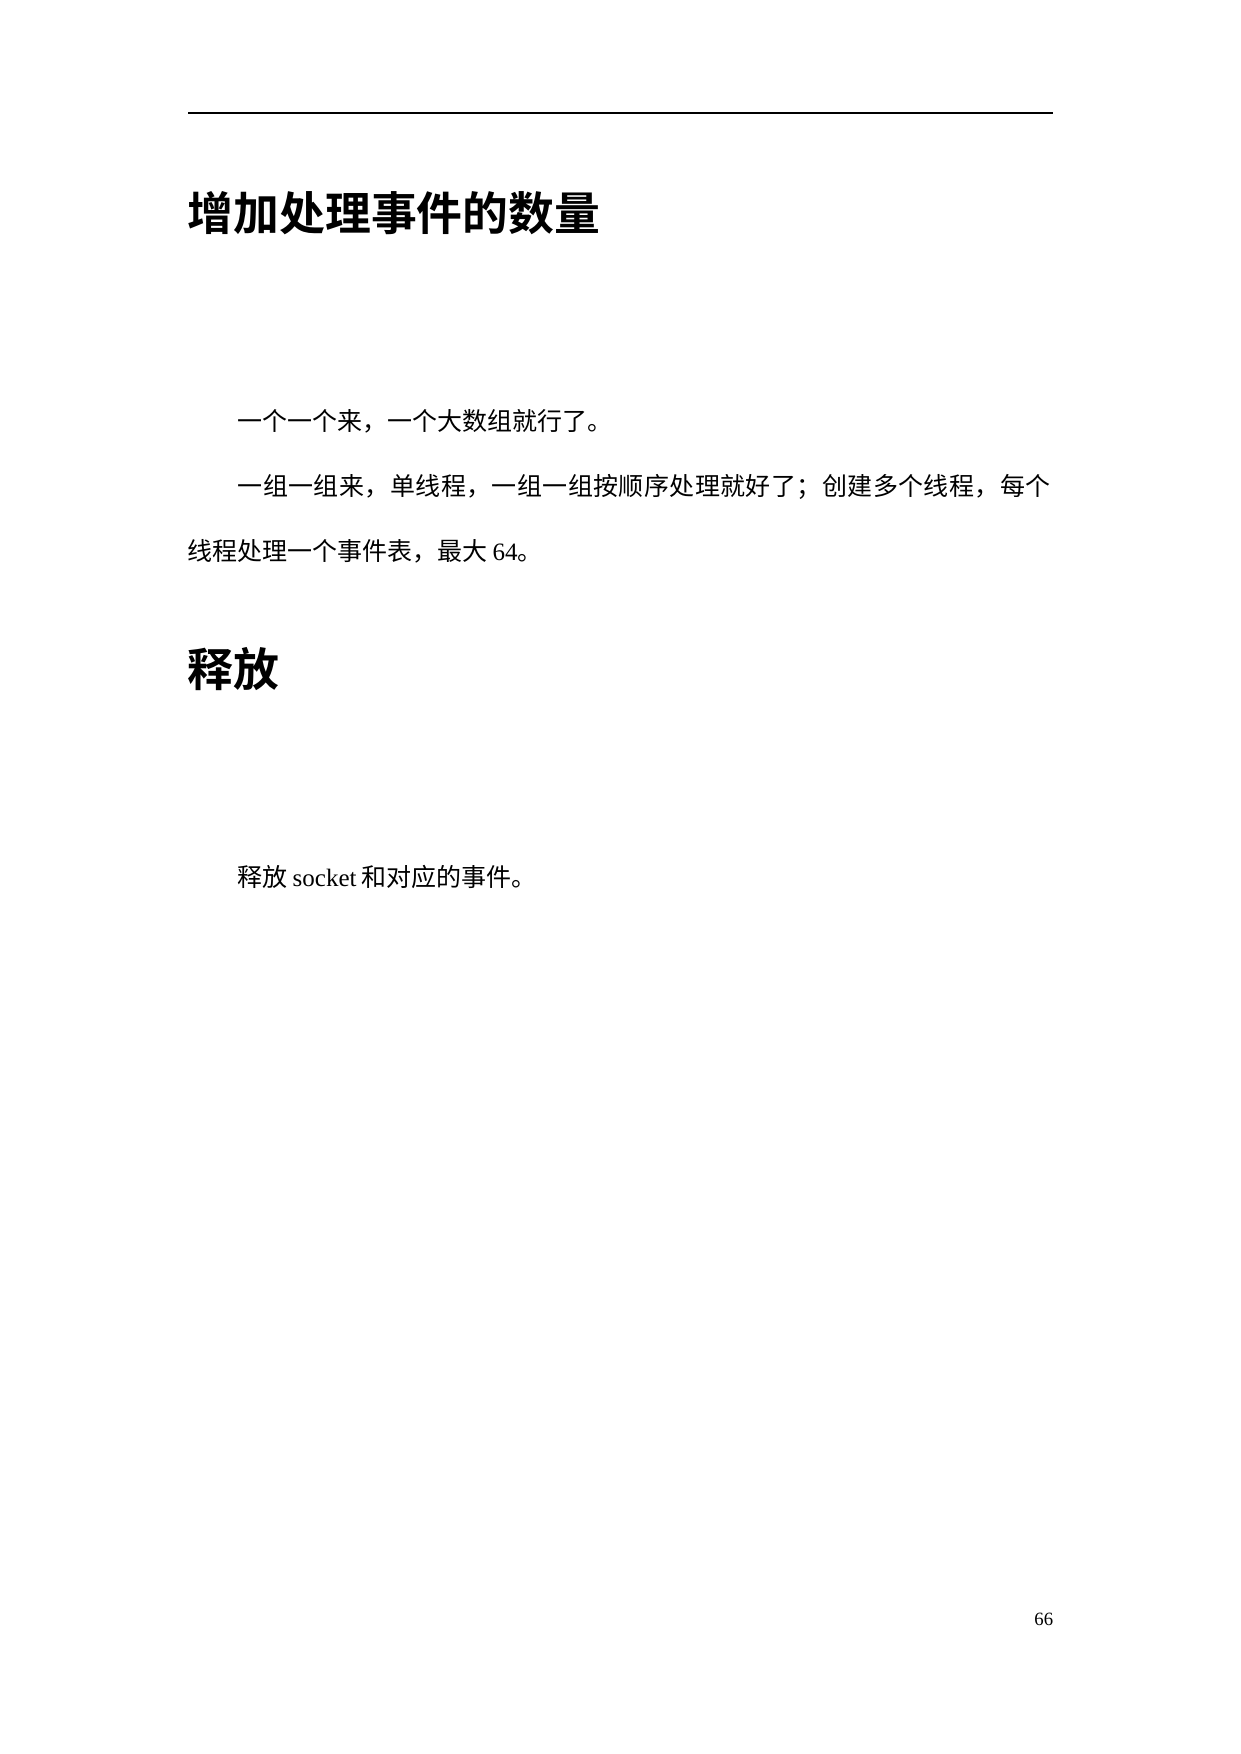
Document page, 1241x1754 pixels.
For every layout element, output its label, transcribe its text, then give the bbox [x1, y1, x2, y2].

subtitle 释放 [187, 618, 1053, 715]
subtitle 增加处理事件的数量 [187, 162, 1053, 259]
text 释放socket和对应的事件。 [187, 843, 1053, 908]
text 一组一组来，单线程，一组一组按顺序处理就好了；创建多个线程，每个线程处理一个事件表，最大64。 [187, 452, 1053, 582]
text 一个一个来，一个大数组就行了。 [187, 387, 1053, 452]
